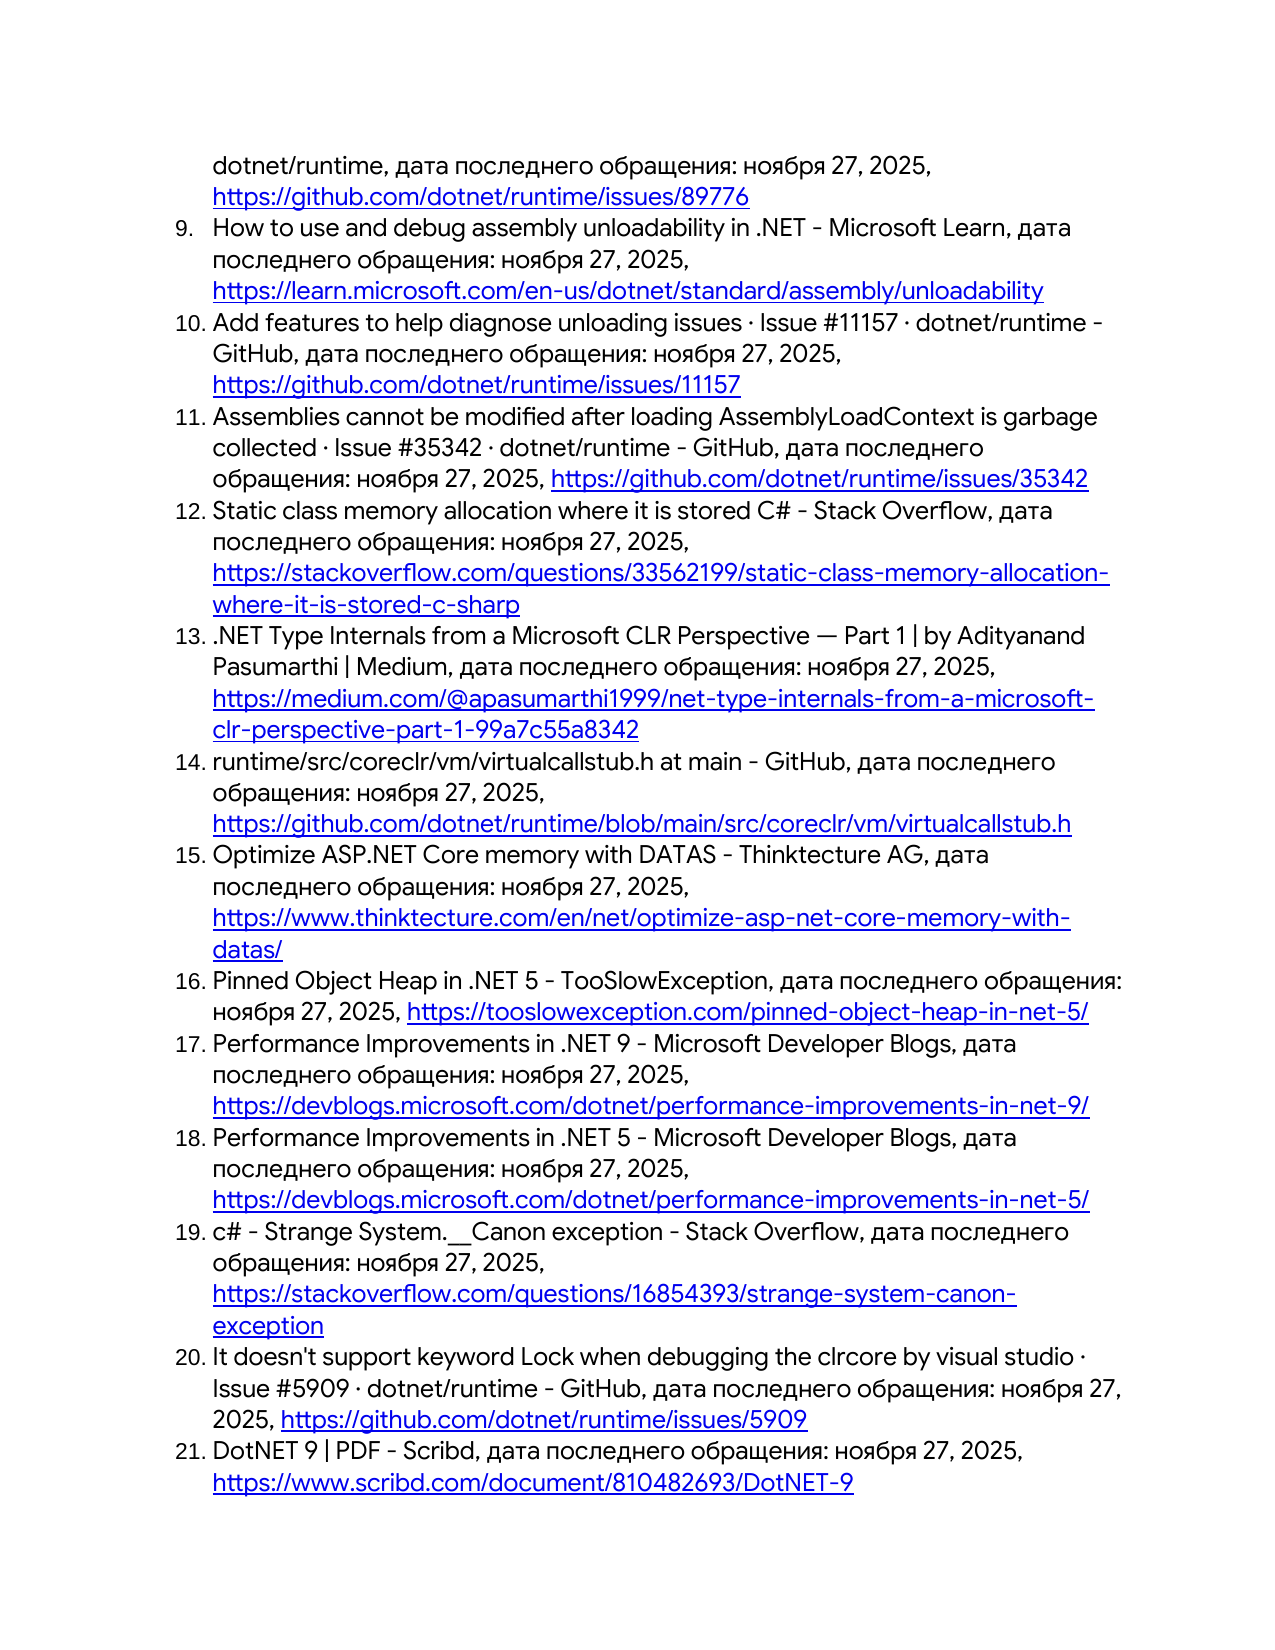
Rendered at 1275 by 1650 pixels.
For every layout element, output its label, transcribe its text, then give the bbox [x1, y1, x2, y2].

list Optimize ASP.NET Core memory with DATAS - Thinktecture AG, дата последнего обращения: ноября 27, 2025, https://www.thinktecture.com/en/net/optimize-asp-net-core-memory-with-datas/ [175, 840, 1125, 965]
list runtime/src/coreclr/vm/virtualcallstub.h at main - GitHub, дата последнего обращения: ноября 27, 2025, https://github.com/dotnet/runtime/blob/main/src/coreclr/vm/virtualcallstub.h [175, 746, 1125, 840]
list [175, 150, 1125, 213]
list c# - Strange System.__Canon exception - Stack Overflow, дата последнего обращения: ноября 27, 2025, https://stackoverflow.com/questions/16854393/strange-system-canon-exception [175, 1216, 1125, 1341]
list Performance Improvements in .NET 5 - Microsoft Developer Blogs, дата последнего обращения: ноября 27, 2025, https://devblogs.microsoft.com/dotnet/performance-improvements-in-net-5/ [175, 1122, 1125, 1216]
list DotNET 9 | PDF - Scribd, дата последнего обращения: ноября 27, 2025, https://www.scribd.com/document/810482693/DotNET-9 [175, 1436, 1125, 1498]
list How to use and debug assembly unloadability in .NET - Microsoft Learn, дата последнего обращения: ноября 27, 2025, https://learn.microsoft.com/en-us/dotnet/standard/assembly/unloadability [175, 213, 1125, 307]
list Pinned Object Heap in .NET 5 - TooSlowException, дата последнего обращения: ноября 27, 2025, https://tooslowexception.com/pinned-object-heap-in-net-5/ [175, 965, 1125, 1028]
list Static class memory allocation where it is stored C# - Stack Overflow, дата последнего обращения: ноября 27, 2025, https://stackoverflow.com/questions/33562199/static-class-memory-allocation-where-it-is-stored-c-sharp [175, 495, 1125, 620]
list .NET Type Internals from a Microsoft CLR Perspective — Part 1 | by Adityanand Pasumarthi | Medium, дата последнего обращения: ноября 27, 2025, https://medium.com/@apasumarthi1999/net-type-internals-from-a-microsoft-clr-perspective-part-1-99a7c55a8342 [175, 620, 1125, 746]
list It doesn't support keyword Lock when debugging the clrcore by visual studio · Issue #5909 · dotnet/runtime - GitHub, дата последнего обращения: ноября 27, 2025, https://github.com/dotnet/runtime/issues/5909 [175, 1341, 1125, 1436]
list Add features to help diagnose unloading issues · Issue #11157 · dotnet/runtime - GitHub, дата последнего обращения: ноября 27, 2025, https://github.com/dotnet/runtime/issues/11157 [175, 307, 1125, 401]
list Performance Improvements in .NET 9 - Microsoft Developer Blogs, дата последнего обращения: ноября 27, 2025, https://devblogs.microsoft.com/dotnet/performance-improvements-in-net-9/ [175, 1028, 1125, 1122]
list Assemblies cannot be modified after loading AssemblyLoadContext is garbage collected · Issue #35342 · dotnet/runtime - GitHub, дата последнего обращения: ноября 27, 2025, https://github.com/dotnet/runtime/issues/35342 [175, 401, 1125, 495]
